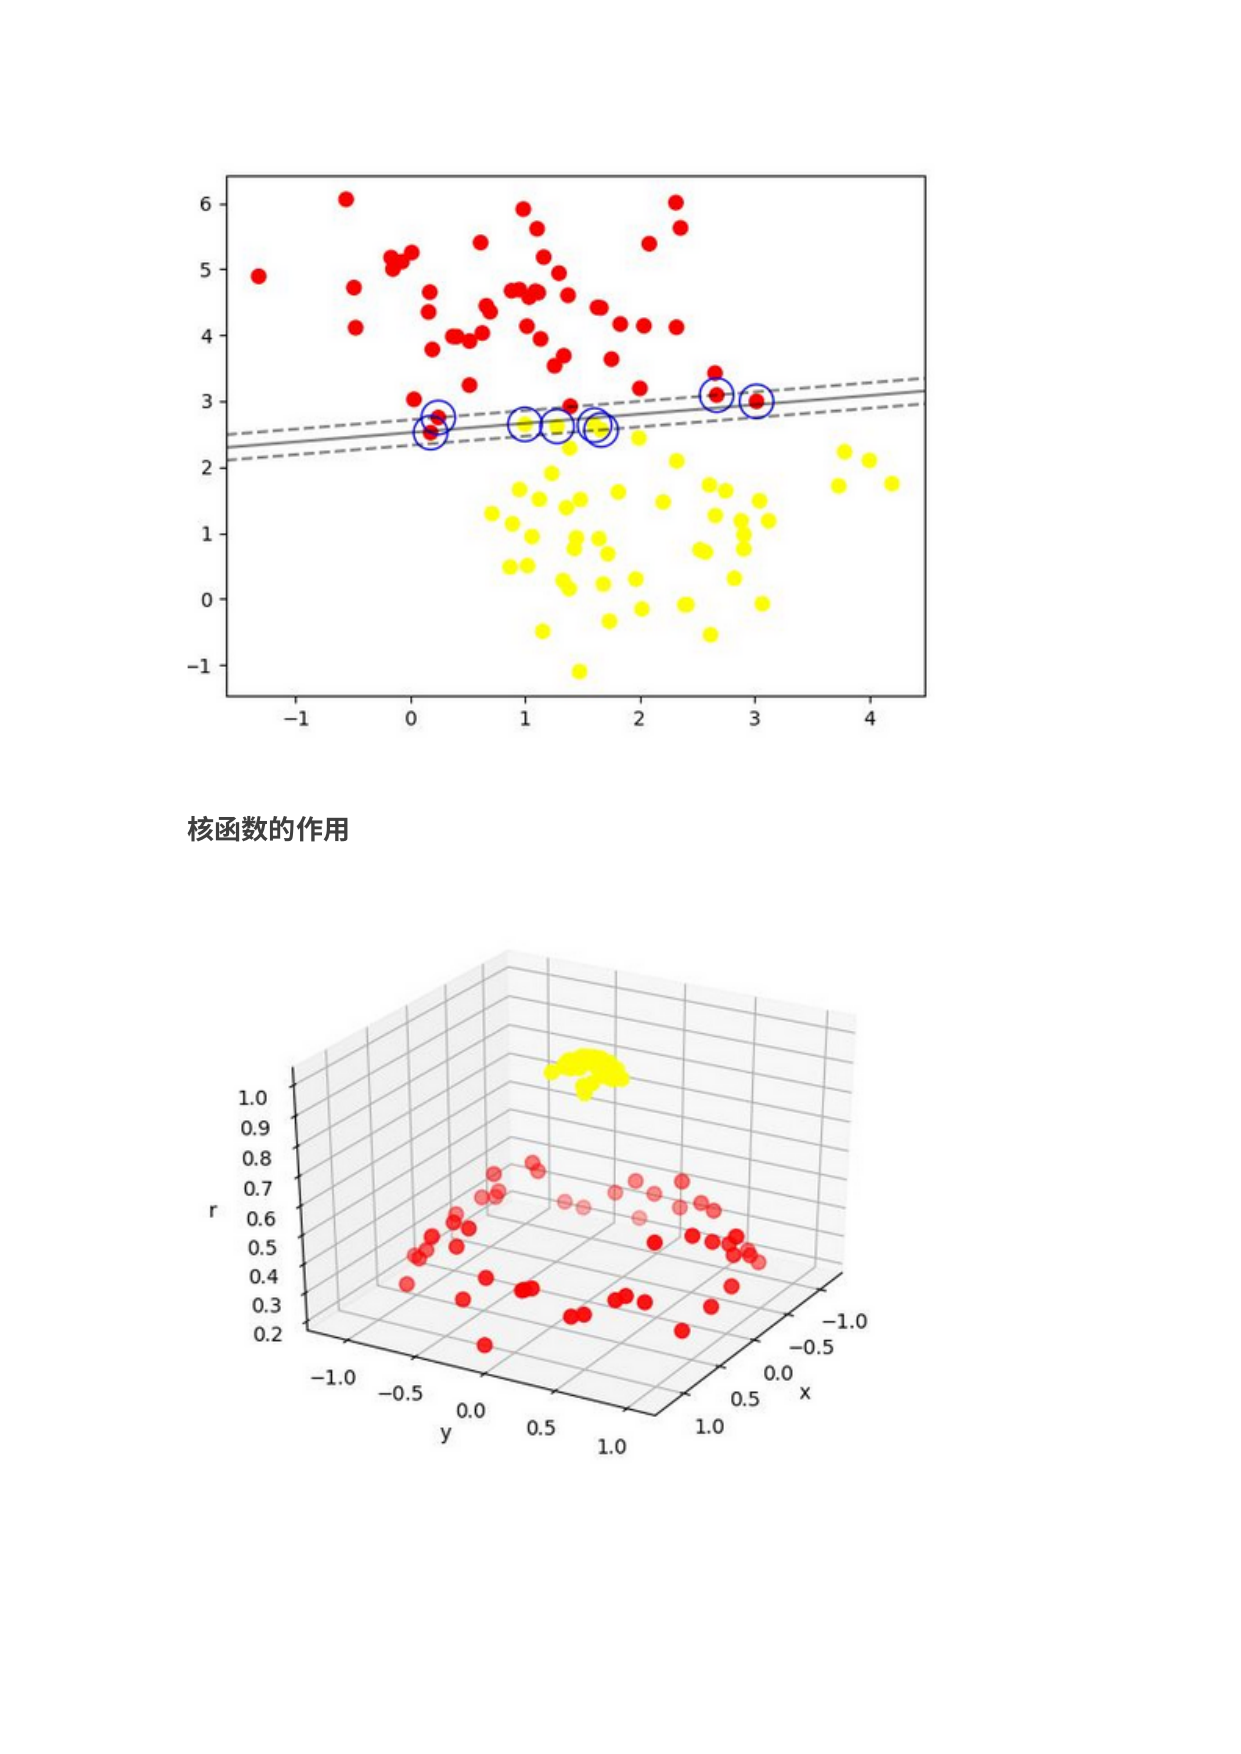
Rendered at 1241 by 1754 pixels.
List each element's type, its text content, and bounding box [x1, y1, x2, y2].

picture [187, 892, 968, 1478]
picture [187, 162, 944, 742]
subtitle 核函数的作用 [187, 795, 1053, 860]
